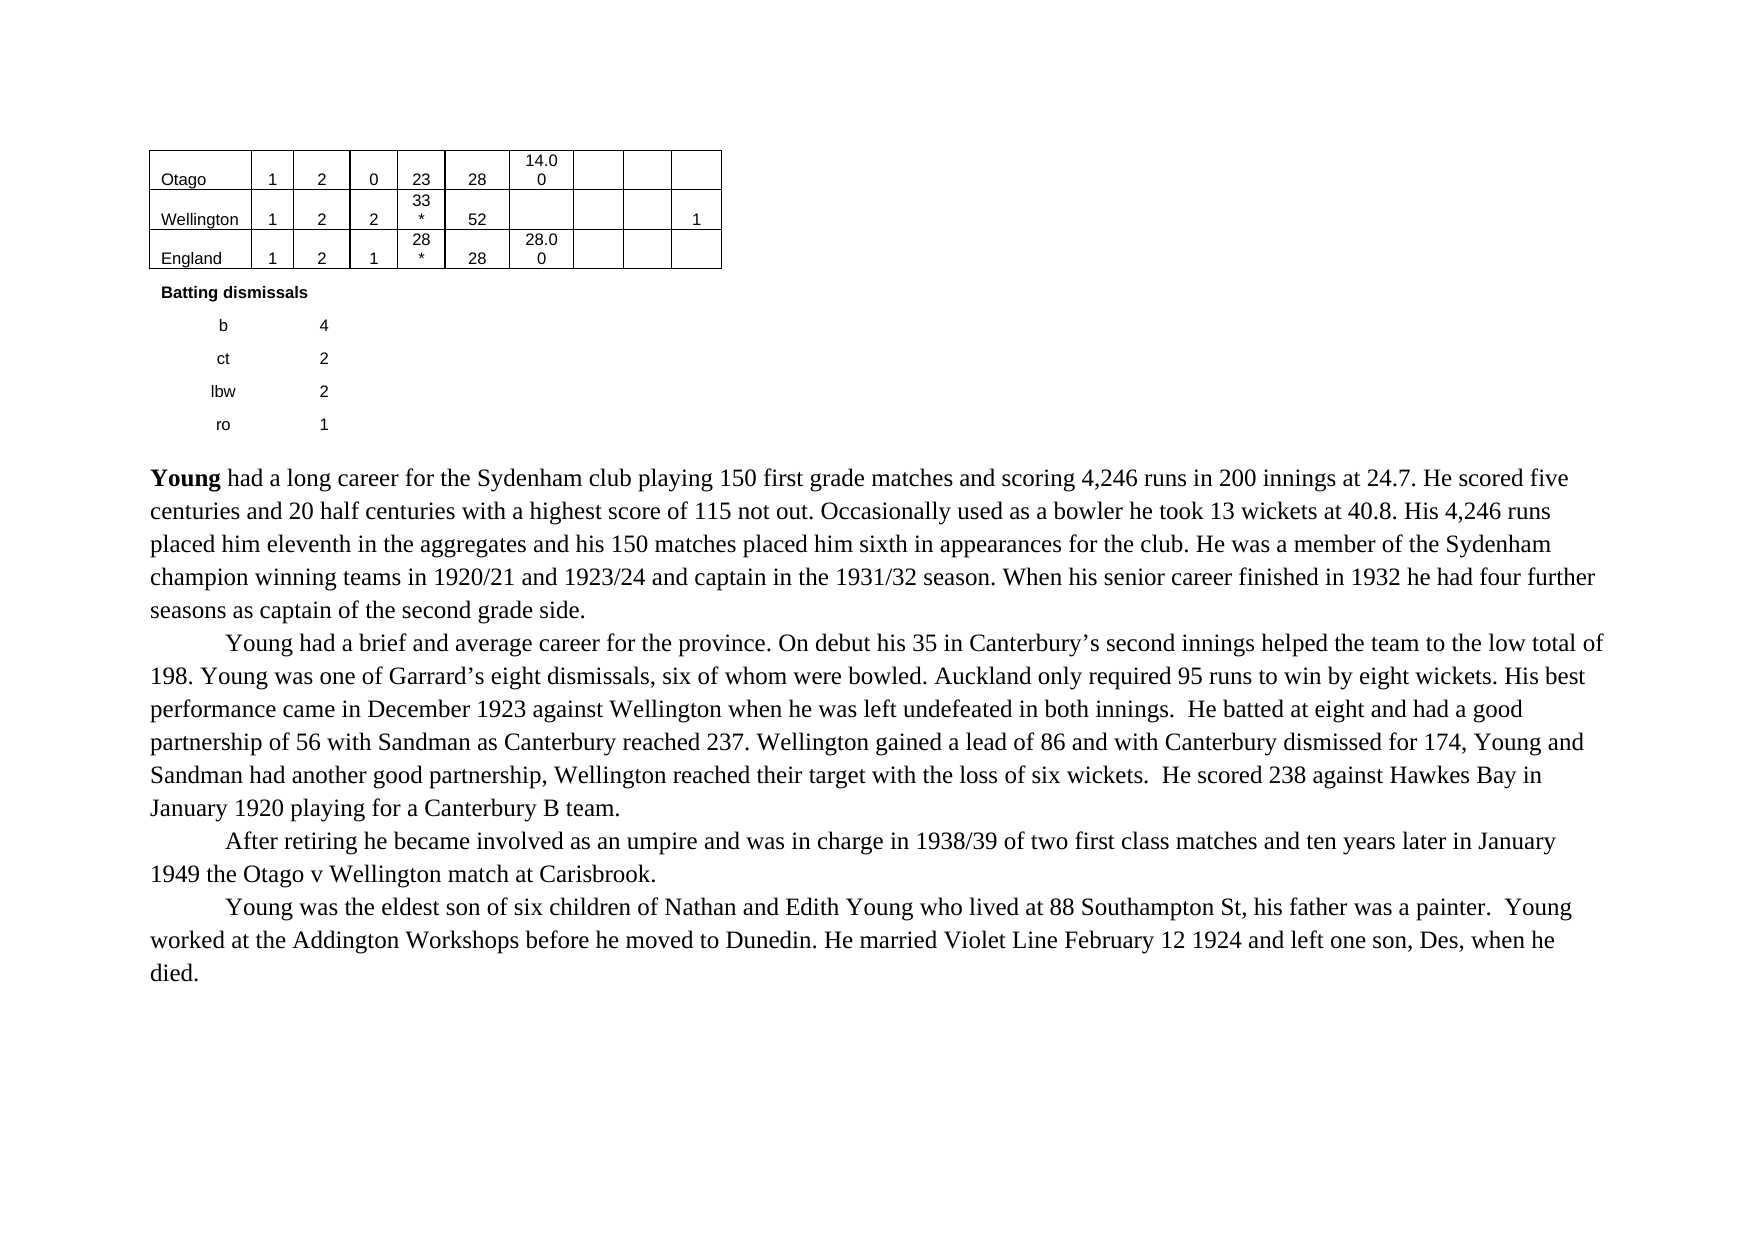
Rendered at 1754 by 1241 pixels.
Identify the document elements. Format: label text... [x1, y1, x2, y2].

text Young had a long career for the Sydenham club playing 150 first grade matches and scoring 4,246 runs in 200 innings at 24.7. He scored five centuries and 20 half centuries with a highest score of 115 not out. Occasionally used as a bowler he took 13 wickets at 40.8. His 4,246 runs placed him eleventh in the aggregates and his 150 matches placed him sixth in appearances for the club. He was a member of the Sydenham champion winning teams in 1920/21 and 1923/24 and captain in the 1931/32 season. When his senior career finished in 1932 he had four further seasons as captain of the second grade side. [150, 463, 1604, 624]
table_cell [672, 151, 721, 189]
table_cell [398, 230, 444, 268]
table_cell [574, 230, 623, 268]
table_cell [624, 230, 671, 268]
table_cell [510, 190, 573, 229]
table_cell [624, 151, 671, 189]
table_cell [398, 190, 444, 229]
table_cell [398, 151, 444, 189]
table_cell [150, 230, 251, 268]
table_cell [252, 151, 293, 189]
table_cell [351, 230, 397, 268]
text Young had a brief and average career for the province. On debut his 35 in Canterbury’s second innings helped the team to the low total of 198. Young was one of Garrard’s eight dismissals, six of whom were bowled. Auckland only required 95 runs to win by eight wickets. His best performance came in December 1923 against Wellington when he was left undefeated in both innings. He batted at eight and had a good partnership of 56 with Sandman as Canterbury reached 237. Wellington gained a lead of 86 and with Canterbury dismissed for 174, Young and Sandman had another good partnership, Wellington reached their target with the loss of six wickets. He scored 238 against Hawkes Bay in January 1920 playing for a Canterbury B team. [150, 628, 1604, 822]
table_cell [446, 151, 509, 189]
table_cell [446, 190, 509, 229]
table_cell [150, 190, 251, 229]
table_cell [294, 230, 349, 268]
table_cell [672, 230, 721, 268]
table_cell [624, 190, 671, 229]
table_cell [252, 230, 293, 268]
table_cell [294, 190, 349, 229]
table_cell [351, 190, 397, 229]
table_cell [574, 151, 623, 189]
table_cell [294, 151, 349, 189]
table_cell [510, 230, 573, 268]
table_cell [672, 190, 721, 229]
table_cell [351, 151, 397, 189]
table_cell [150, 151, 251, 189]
text After retiring he became involved as an umpire and was in charge in 1938/39 of two first class matches and ten years later in January 1949 the Otago v Wellington match at Carisbrook. [150, 826, 1604, 888]
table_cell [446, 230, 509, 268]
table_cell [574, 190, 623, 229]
text Young was the eldest son of six children of Nathan and Edith Young who lived at 88 Southampton St, his father was a painter. Young worked at the Addington Workshops before he moved to Dunedin. He married Violet Line February 12 1924 and left one son, Des, when he died. [150, 892, 1604, 987]
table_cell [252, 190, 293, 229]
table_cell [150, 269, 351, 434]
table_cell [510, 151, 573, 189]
